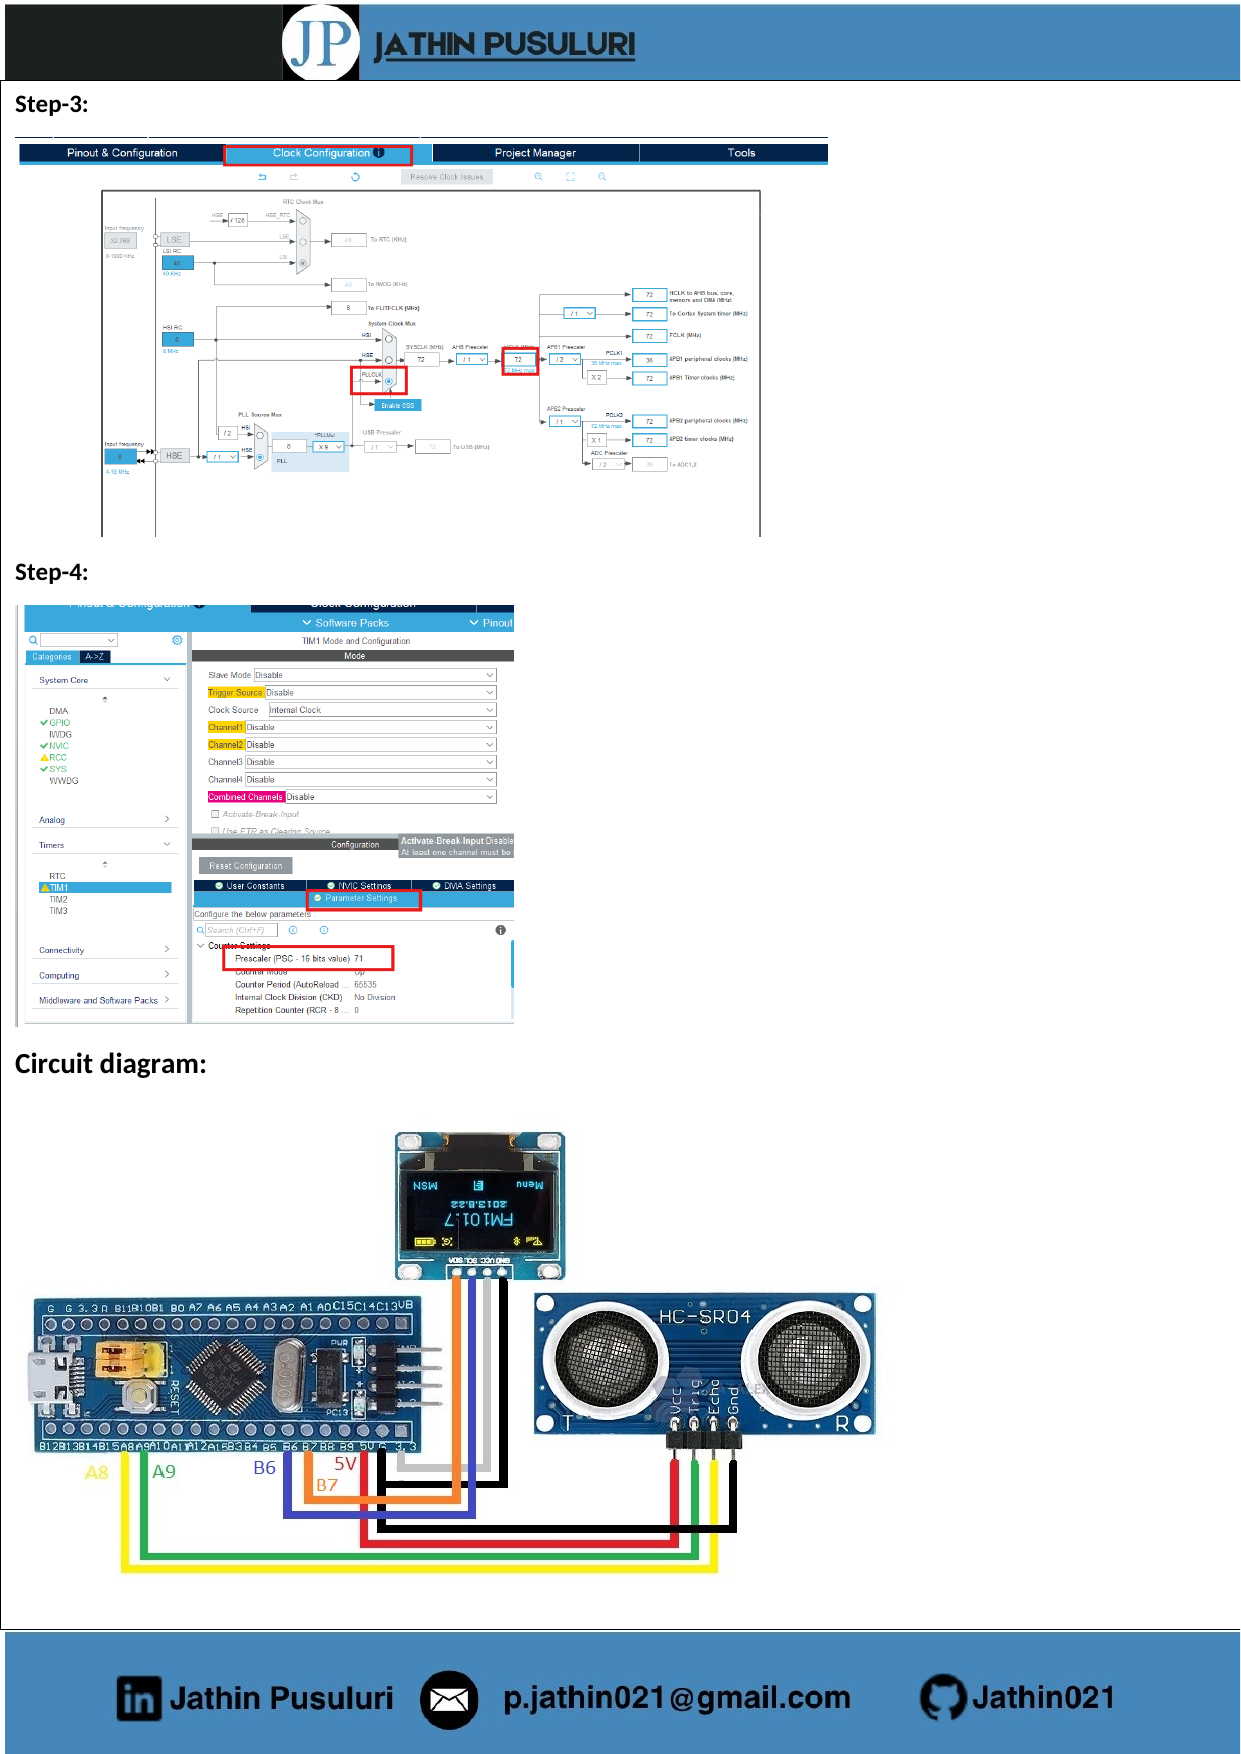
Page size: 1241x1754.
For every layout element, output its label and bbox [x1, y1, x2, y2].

picture [15, 605, 514, 1027]
picture [15, 1100, 900, 1591]
picture [15, 137, 828, 537]
picture [5, 1630, 1241, 1754]
picture [5, 0, 1241, 80]
